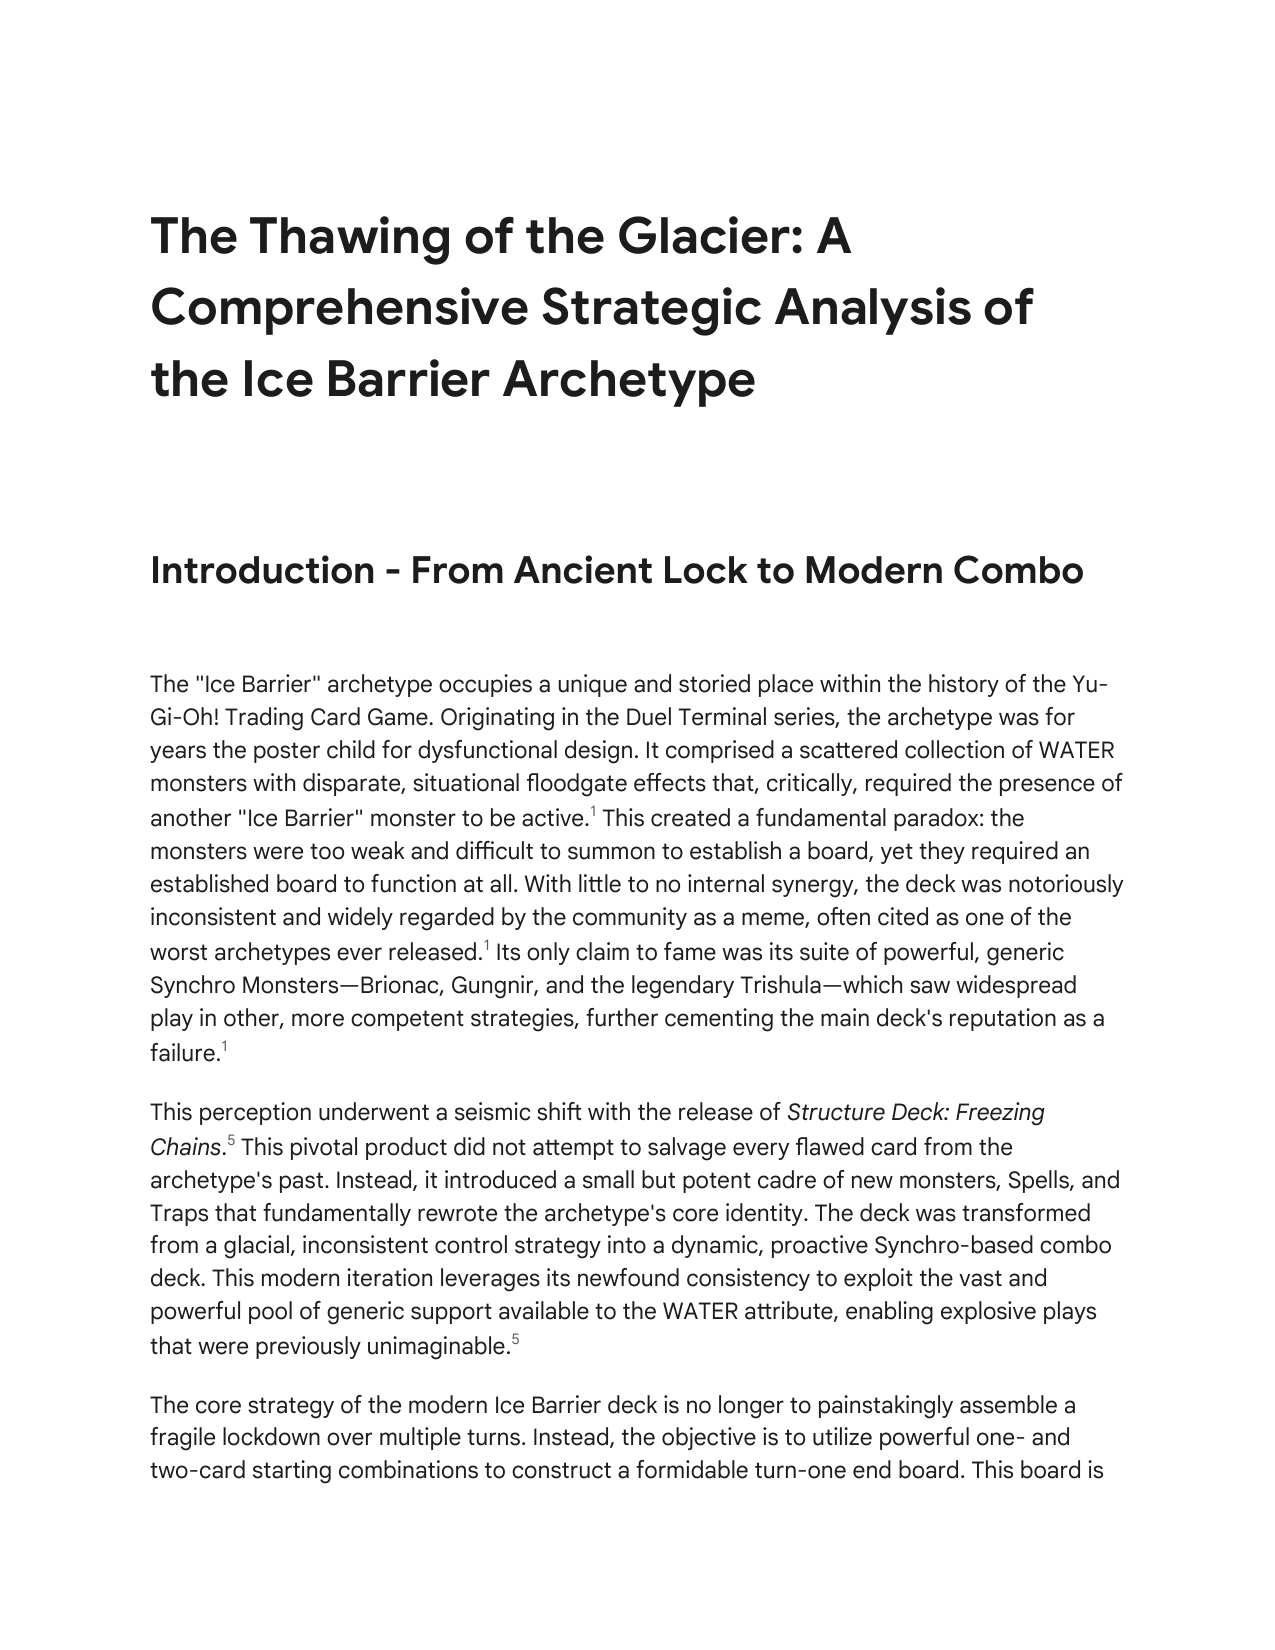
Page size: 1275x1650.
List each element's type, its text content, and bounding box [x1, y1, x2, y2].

text This perception underwent a seismic shift with the release of Structure Deck: Freezing Chains.5 This pivotal product did not attempt to salvage every flawed card from the archetype's past. Instead, it introduced a small but potent cadre of new monsters, Spells, and Traps that fundamentally rewrote the archetype's core identity. The deck was transformed from a glacial, inconsistent control strategy into a dynamic, proactive Synchro-based combo deck. This modern iteration leverages its newfound consistency to exploit the vast and powerful pool of generic support available to the WATER attribute, enabling explosive plays that were previously unimaginable.5 [150, 1098, 1125, 1361]
subtitle Introduction - From Ancient Lock to Modern Combo [150, 547, 1125, 594]
subtitle The Thawing of the Glacier: A Comprehensive Strategic Analysis of the Ice Barrier Archetype [150, 205, 1125, 410]
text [150, 1391, 1125, 1485]
text The "Ice Barrier" archetype occupies a unique and storied place within the history of the Yu-Gi-Oh! Trading Card Game. Originating in the Duel Terminal series, the archetype was for years the poster child for dysfunctional design. It comprised a scattered collection of WATER monsters with disparate, situational floodgate effects that, critically, required the presence of another "Ice Barrier" monster to be active.1 This created a fundamental paradox: the monsters were too weak and difficult to summon to establish a board, yet they required an established board to function at all. With little to no internal synergy, the deck was notoriously inconsistent and widely regarded by the community as a meme, often cited as one of the worst archetypes ever released.1 Its only claim to fame was its suite of powerful, generic Synchro Monsters—Brionac, Gungnir, and the legendary Trishula—which saw widespread play in other, more competent strategies, further cementing the main deck's reputation as a failure.1 [150, 671, 1125, 1068]
